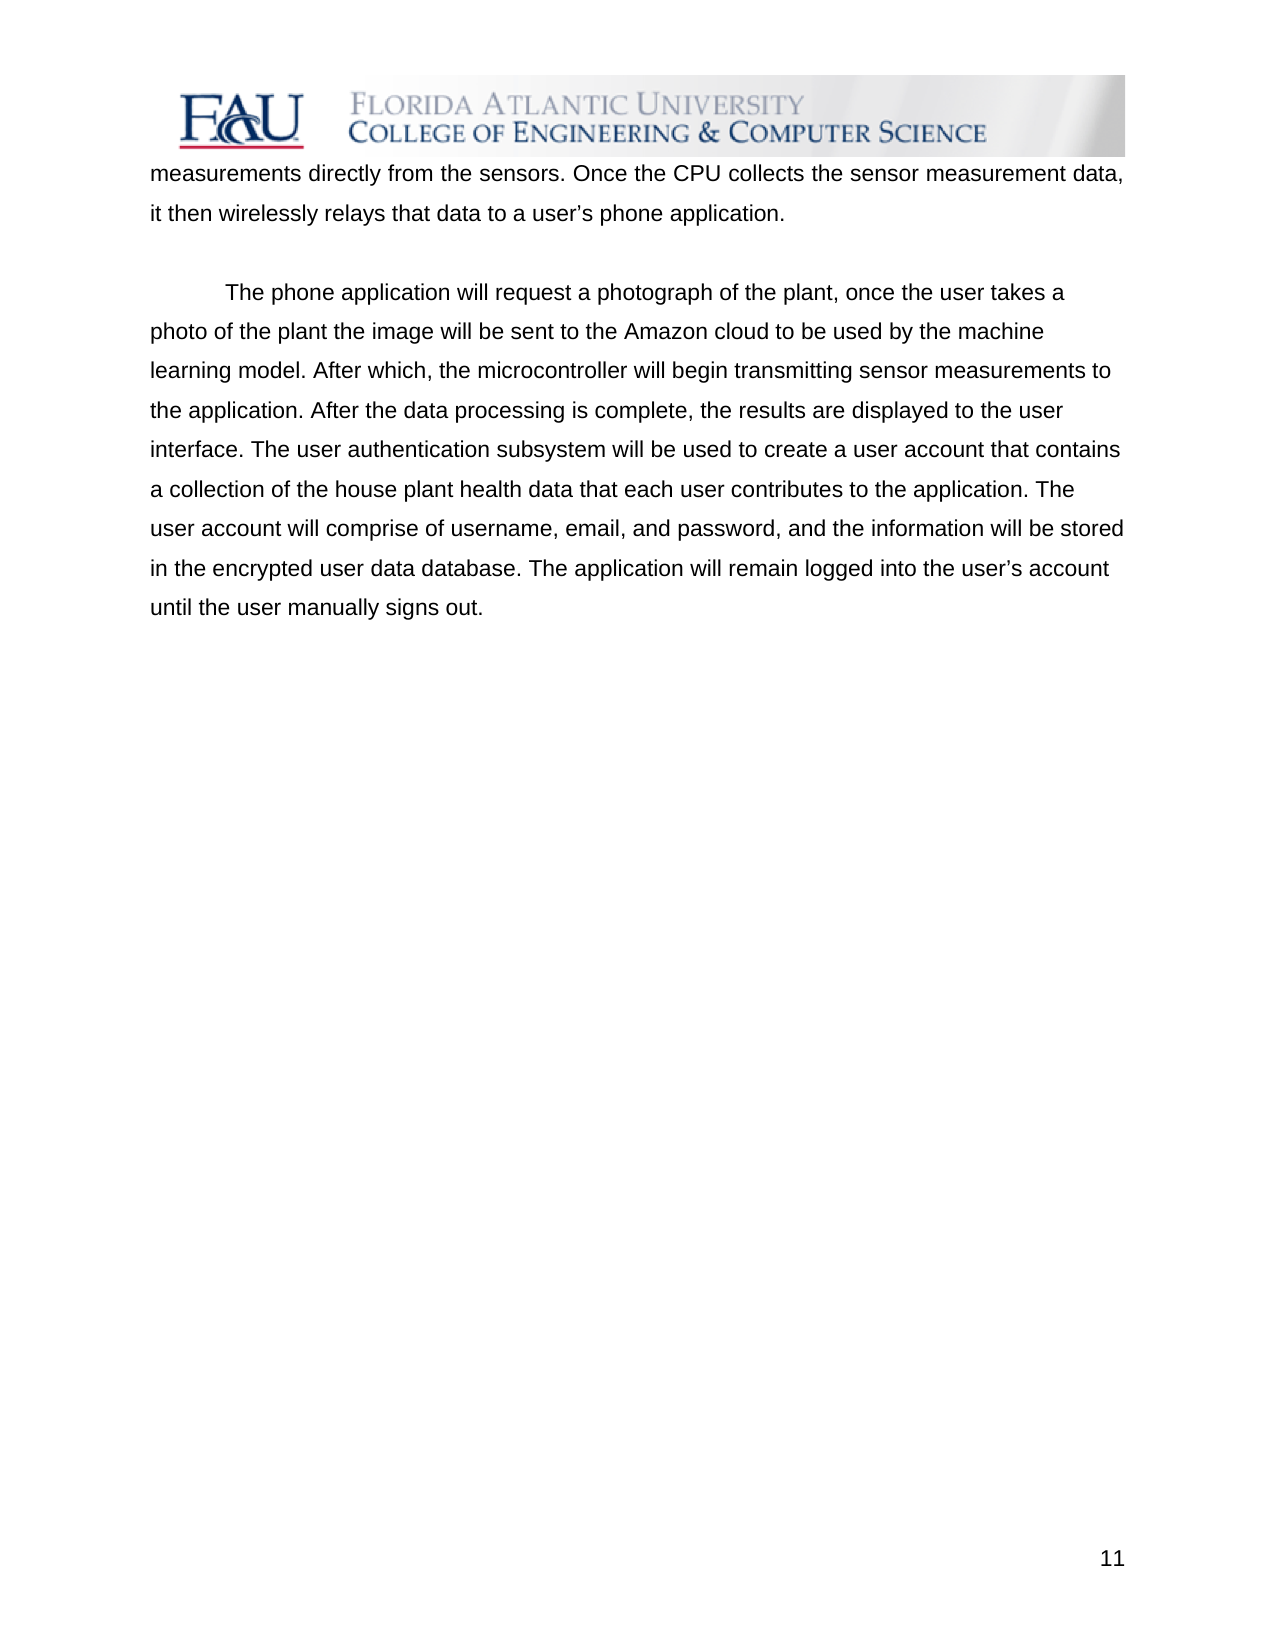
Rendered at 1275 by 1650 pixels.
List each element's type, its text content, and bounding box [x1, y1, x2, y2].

text The phone application will request a photograph of the plant, once the user takes a photo of the plant the image will be sent to the Amazon cloud to be used by the machine learning model. After which, the microcontroller will begin transmitting sensor measurements to the application. After the data processing is complete, the results are displayed to the user interface. The user authentication subsystem will be used to create a user account that contains a collection of the house plant health data that each user contributes to the application. The user account will comprise of username, email, and password, and the information will be stored in the encrypted user data database. The application will remain logged into the user’s account until the user manually signs out. [150, 278, 1125, 621]
picture [150, 75, 1125, 157]
